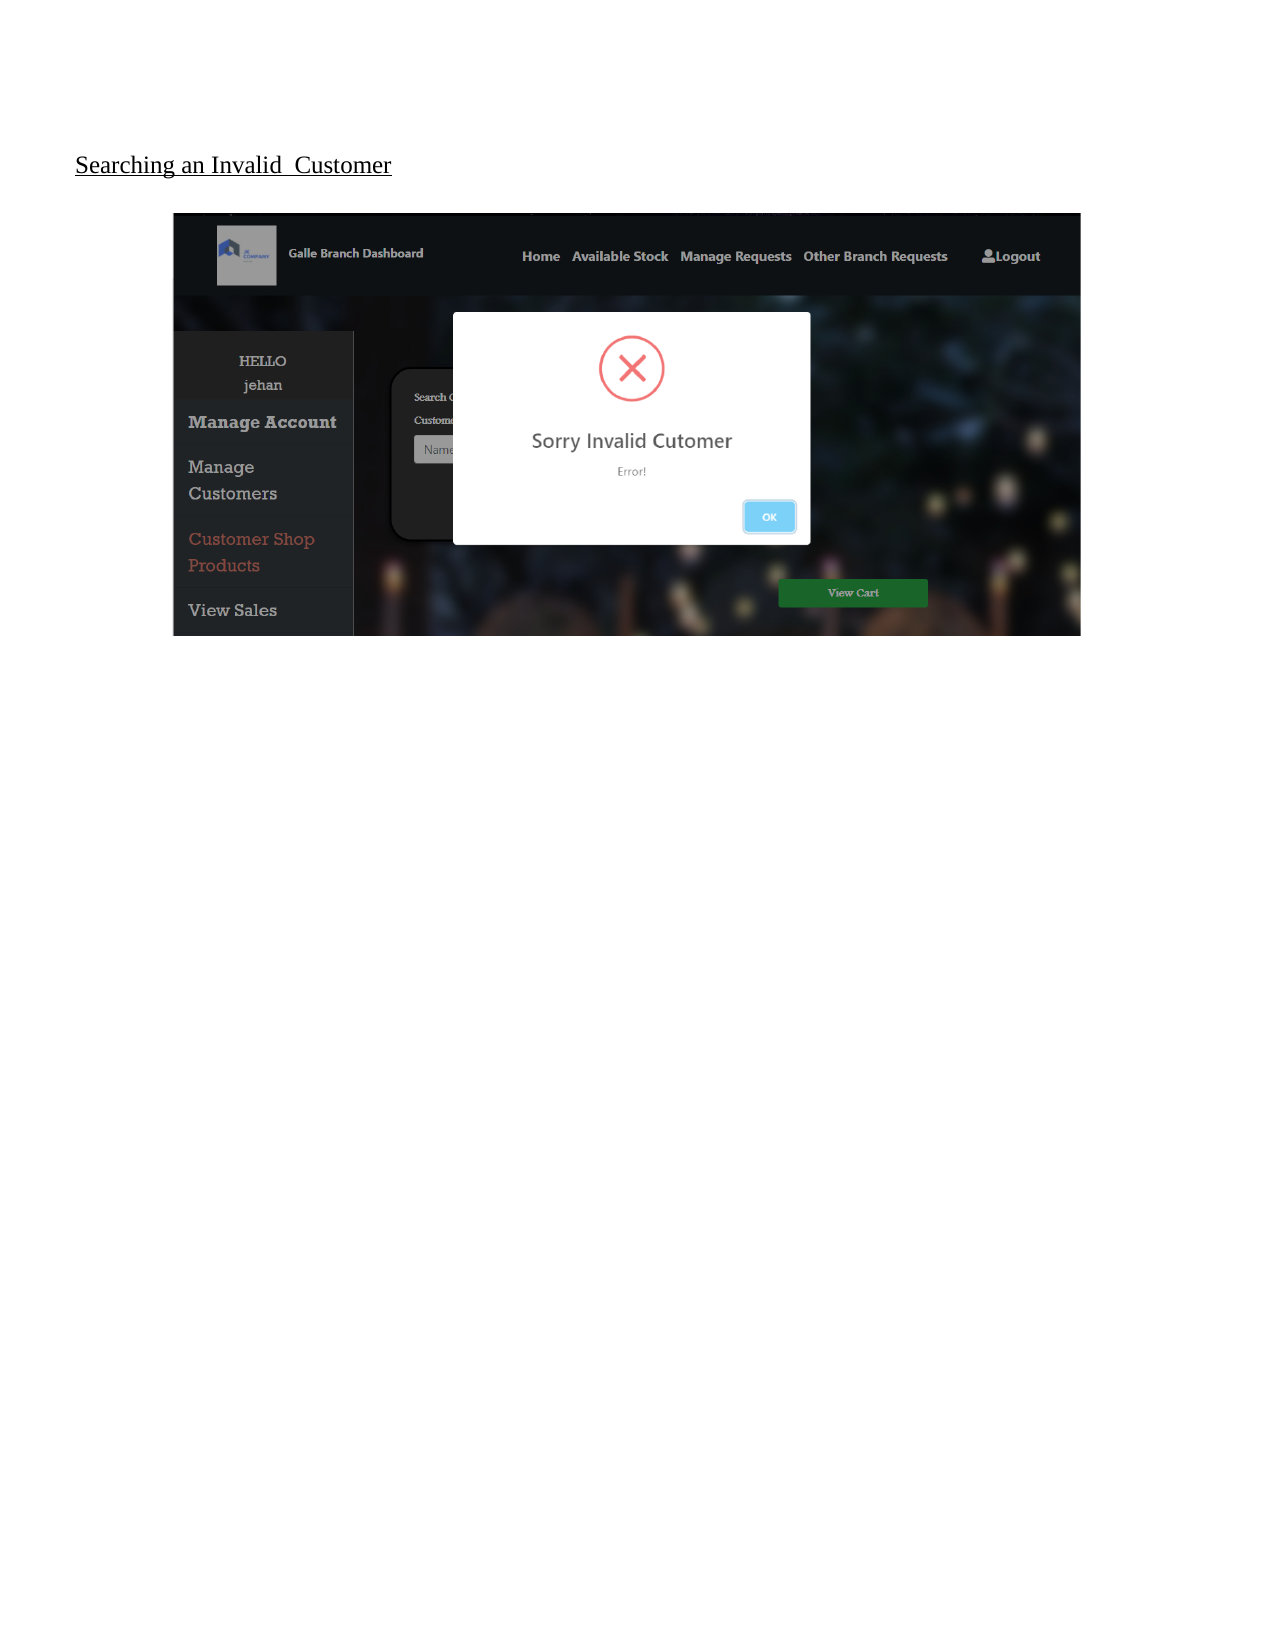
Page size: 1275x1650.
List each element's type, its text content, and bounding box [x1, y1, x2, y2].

picture [171, 213, 1080, 636]
subtitle Searching an Invalid Customer [75, 150, 1200, 179]
